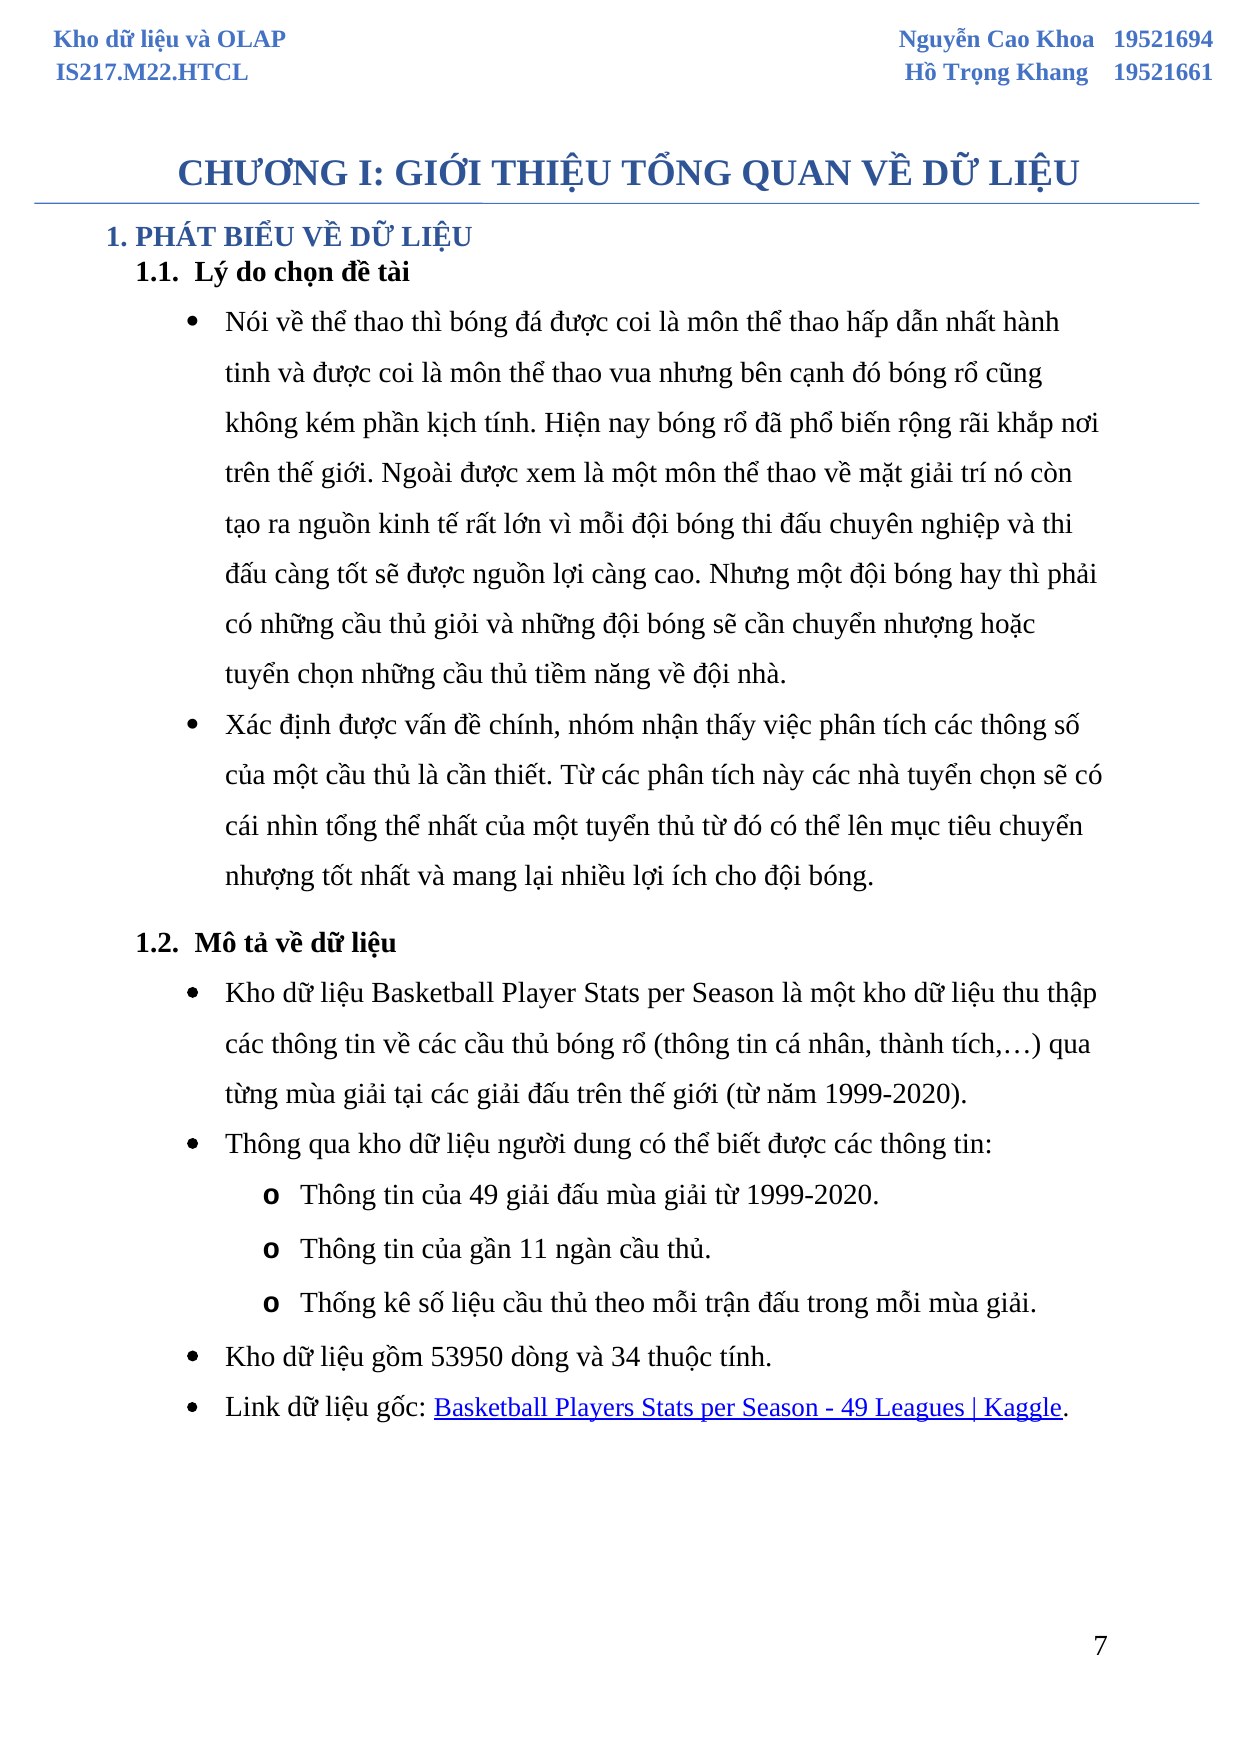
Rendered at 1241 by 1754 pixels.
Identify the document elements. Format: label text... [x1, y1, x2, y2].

list Nói về thể thao thì bóng đá được coi là môn thể thao hấp dẫn nhất hành tinh và được coi là môn thể thao vua nhưng bên cạnh đó bóng rổ cũng không kém phần kịch tính. Hiện nay bóng rổ đã phổ biến rộng rãi khắp nơi trên thế giới. Ngoài được xem là một môn thể thao về mặt giải trí nó còn tạo ra nguồn kinh tế rất lớn vì mỗi đội bóng thi đấu chuyên nghiệp và thi đấu càng tốt sẽ được nguồn lợi càng cao. Nhưng một đội bóng hay thì phải có những cầu thủ giỏi và những đội bóng sẽ cần chuyển nhượng hoặc tuyển chọn những cầu thủ tiềm năng về đội nhà. [187, 304, 1107, 690]
list Thông tin của gần 11 ngàn cầu thủ. [262, 1231, 1107, 1267]
subtitle Mô tả về dữ liệu [135, 925, 1107, 958]
subtitle PHÁT BIỂU VỀ DỮ LIỆU [106, 219, 1107, 252]
list Xác định được vấn đề chính, nhóm nhận thấy việc phân tích các thông số của một cầu thủ là cần thiết. Từ các phân tích này các nhà tuyển chọn sẽ có cái nhìn tổng thể nhất của một tuyển thủ từ đó có thể lên mục tiêu chuyển nhượng tốt nhất và mang lại nhiều lợi ích cho đội bóng. [187, 707, 1107, 892]
list Kho dữ liệu gồm 53950 dòng và 34 thuộc tính. [187, 1339, 1107, 1373]
list Thông qua kho dữ liệu người dung có thể biết được các thông tin: [187, 1126, 1107, 1160]
list Kho dữ liệu Basketball Player Stats per Season là một kho dữ liệu thu thập các thông tin về các cầu thủ bóng rổ (thông tin cá nhân, thành tích,…) qua từng mùa giải tại các giải đấu trên thế giới (từ năm 1999-2020). [187, 975, 1107, 1109]
list Link dữ liệu gốc: Basketball Players Stats per Season - 49 Leagues | Kaggle. [187, 1389, 1107, 1423]
list Thông tin của 49 giải đấu mùa giải từ 1999-2020. [262, 1177, 1107, 1213]
list Lý do chọn đề tài [135, 254, 1107, 288]
subtitle CHƯƠNG I: GIỚI THIỆU TỔNG QUAN VỀ DỮ LIỆU [150, 150, 1107, 193]
list Thống kê số liệu cầu thủ theo mỗi trận đấu trong mỗi mùa giải. [262, 1285, 1107, 1321]
